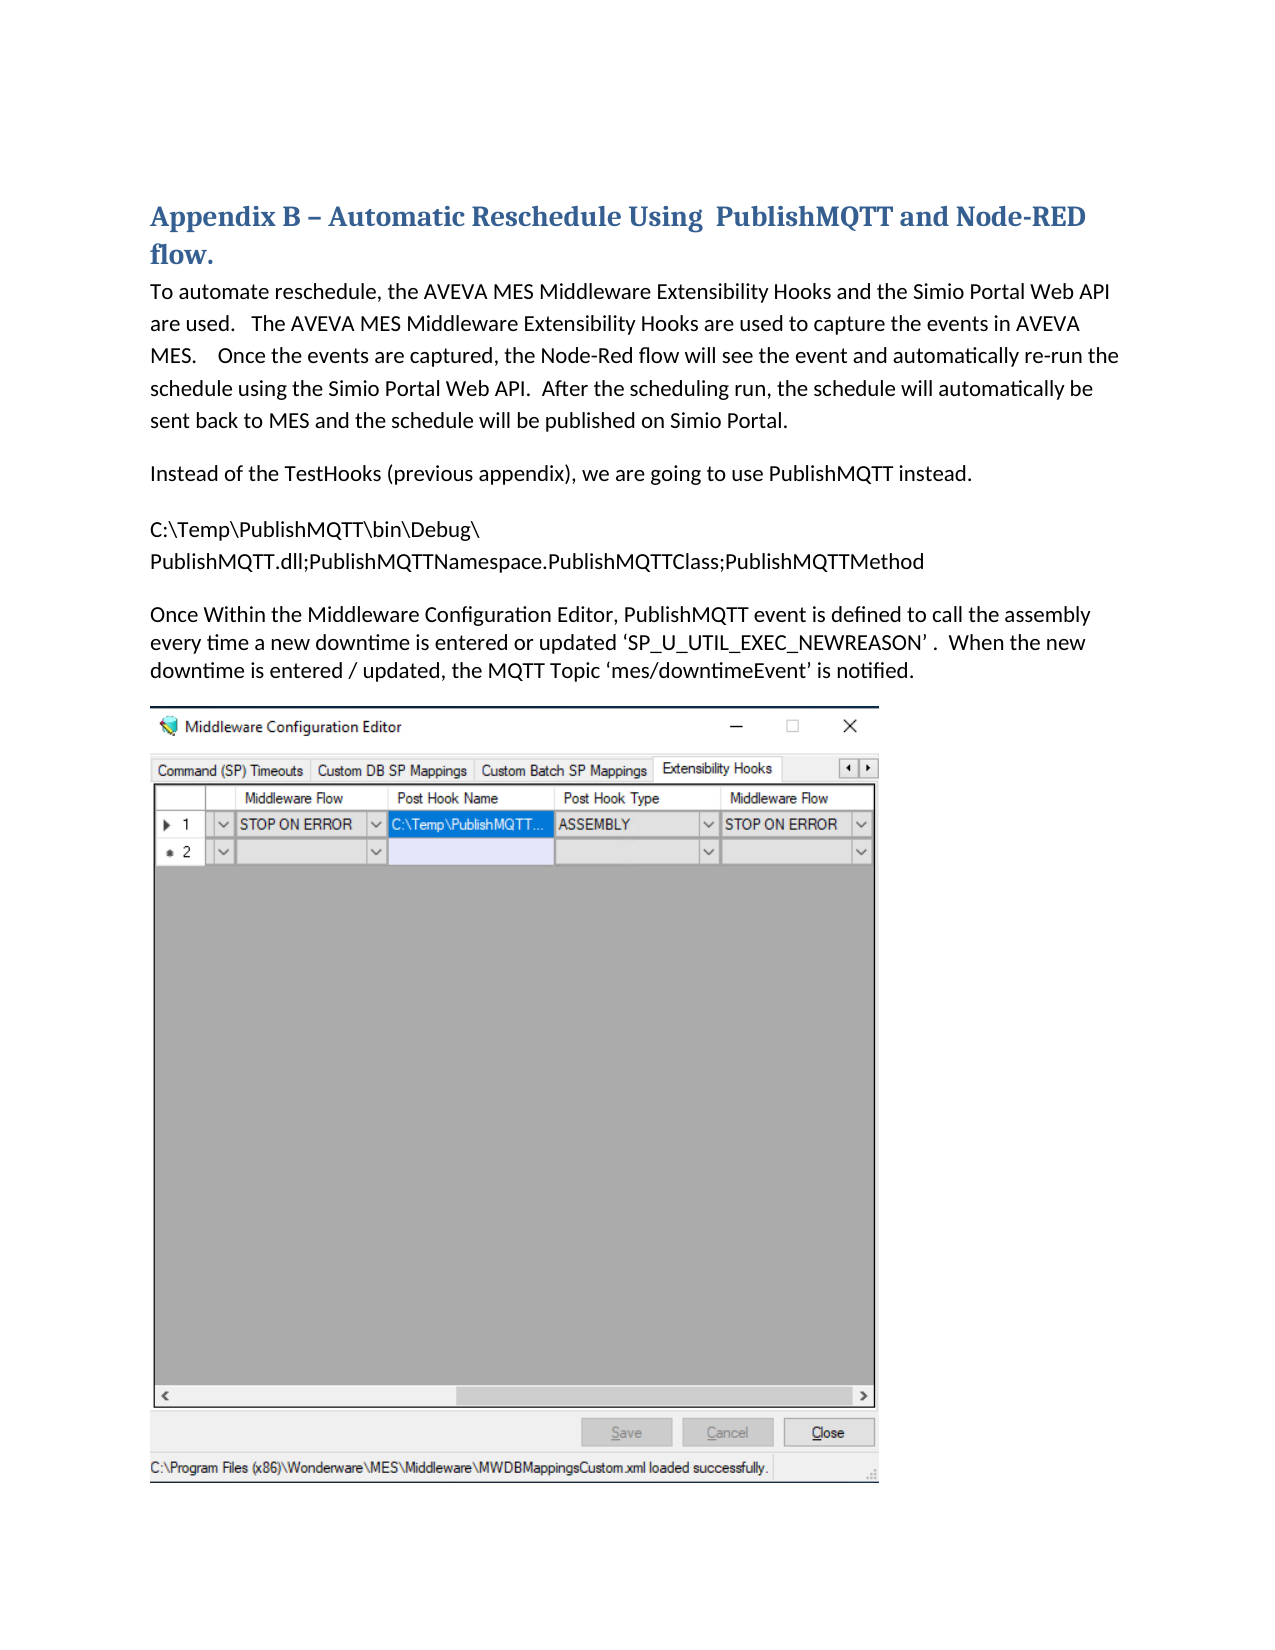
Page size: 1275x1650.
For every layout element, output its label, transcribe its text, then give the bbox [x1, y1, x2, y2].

picture [150, 706, 879, 1483]
text C:\Temp\PublishMQTT\bin\Debug\PublishMQTT.dll;PublishMQTTNamespace.PublishMQTTClass;PublishMQTTMethod [150, 515, 1125, 575]
subtitle Appendix B – Automatic Reschedule Using PublishMQTT and Node-RED flow. [150, 200, 1125, 272]
text Once Within the Middleware Configuration Editor, PublishMQTT event is defined to call the assembly every time a new downtime is entered or updated ‘SP_U_UTIL_EXEC_NEWREASON’ . When the new downtime is entered / updated, the MQTT Topic ‘mes/downtimeEvent’ is notified. [150, 600, 1125, 684]
text Instead of the TestHooks (previous appendix), we are going to use PublishMQTT instead. [150, 459, 1125, 487]
text To automate reschedule, the AVEVA MES Middleware Extensibility Hooks and the Simio Portal Web API are used. The AVEVA MES Middleware Extensibility Hooks are used to capture the events in AVEVA MES. Once the events are captured, the Node-Red flow will see the event and automatically re-run the schedule using the Simio Portal Web API. After the scheduling run, the schedule will automatically be sent back to MES and the schedule will be published on Simio Portal. [150, 277, 1125, 434]
